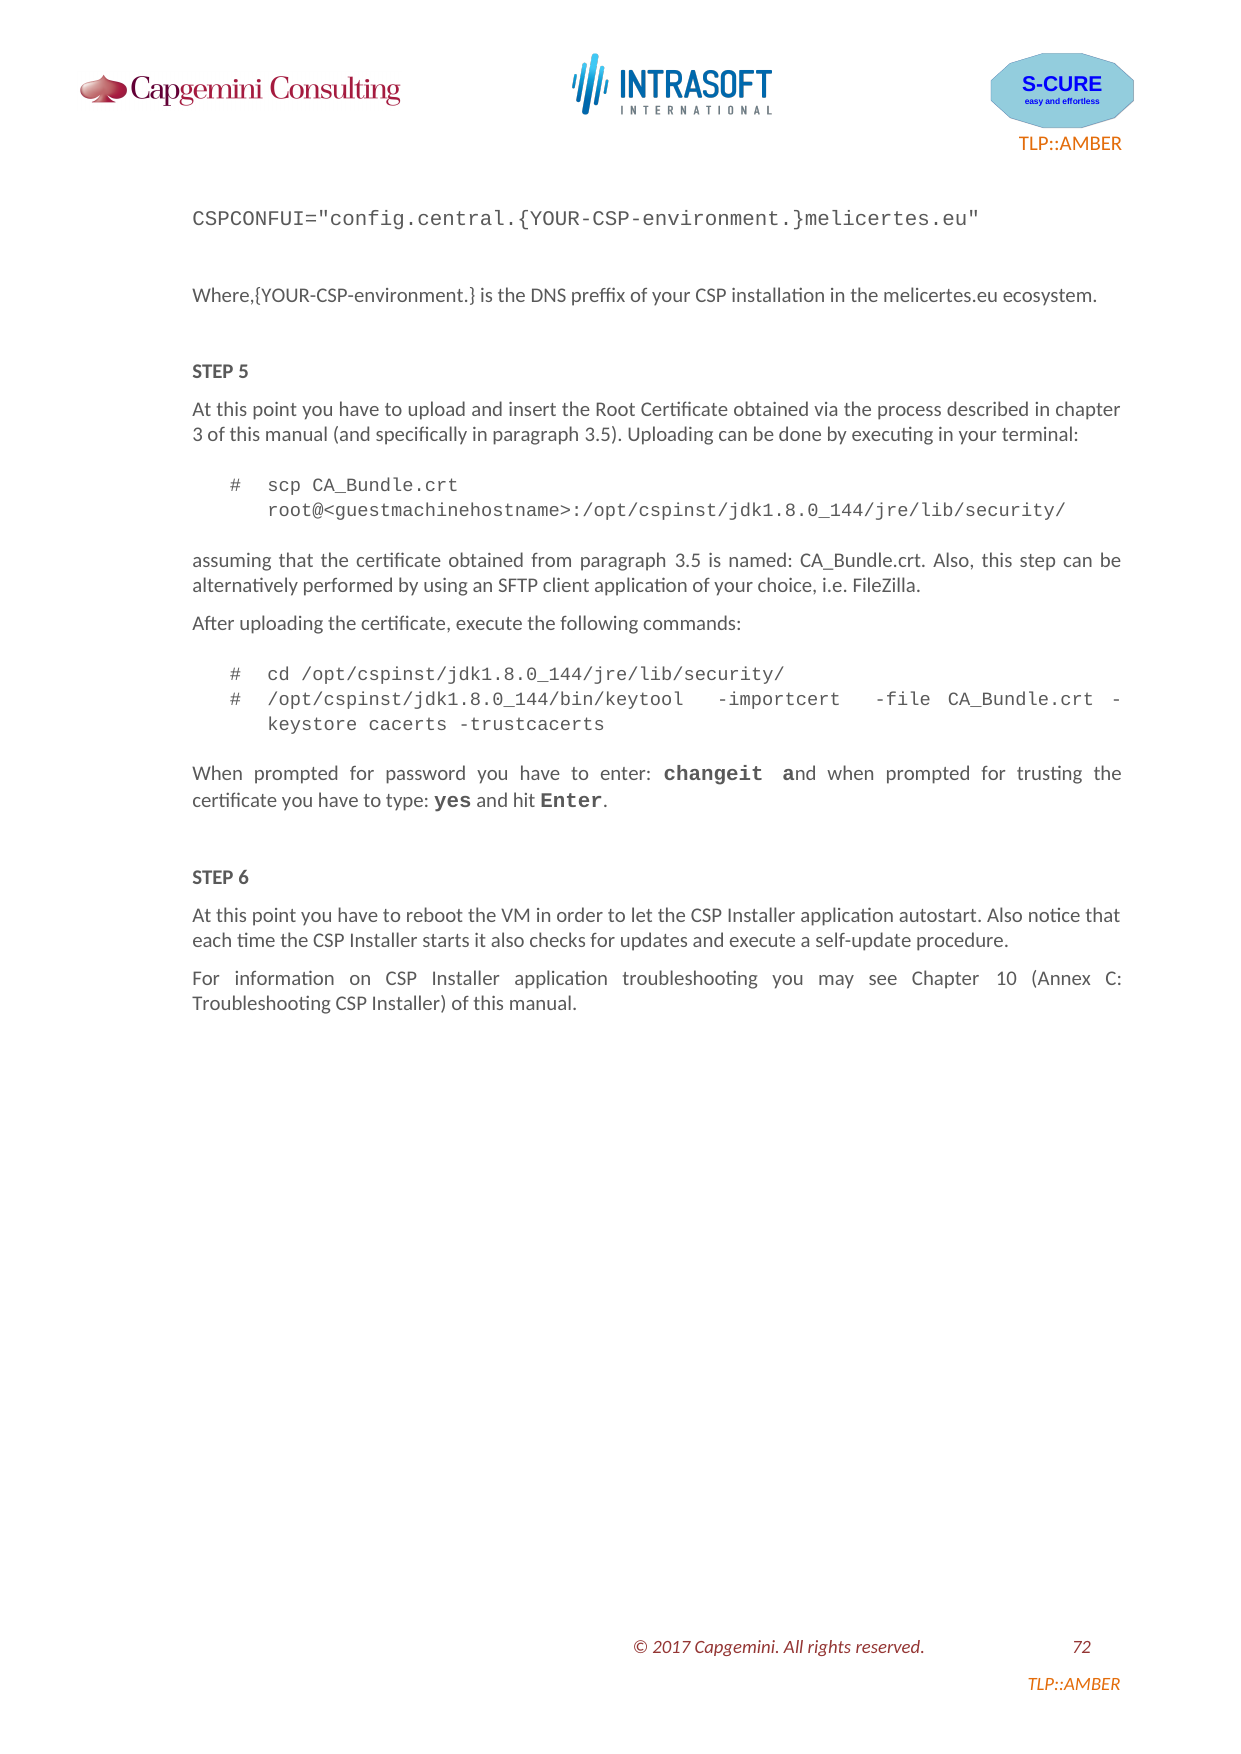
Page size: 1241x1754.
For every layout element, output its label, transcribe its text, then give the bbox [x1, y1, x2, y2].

text For information on CSP Installer application troubleshooting you may see Chapter 10 (Annex C: Troubleshooting CSP Installer) of this manual. [192, 965, 1122, 1016]
text STEP 5 [192, 358, 1122, 383]
text STEP 6 [192, 864, 1122, 889]
text assuming that the certificate obtained from paragraph 3.5 is named: CA_Bundle.crt. Also, this step can be alternatively performed by using an SFTP client application of your choice, i.e. FileZilla. [192, 547, 1122, 598]
text At this point you have to reboot the VM in order to let the CSP Installer application autostart. Also notice that each time the CSP Installer starts it also checks for updates and execute a self-update procedure. [192, 902, 1122, 953]
text /opt/cspinst/jdk1.8.0_144/bin/keytool -importcert -file CA_Bundle.crt -keystore cacerts -trustcacerts [229, 686, 1122, 736]
text scp CA_Bundle.crt root@<guestmachinehostname>:/opt/cspinst/jdk1.8.0_144/jre/lib/security/ [229, 472, 1122, 522]
text Where,{YOUR-CSP-environment.} is the DNS preffix of your CSP installation in the melicertes.eu ecosystem. [192, 282, 1122, 308]
picture [571, 52, 773, 116]
text When prompted for password you have to enter: changeit and when prompted for trusting the certificate you have to type: yes and hit Enter. [192, 761, 1122, 813]
text At this point you have to upload and insert the Root Certificate obtained via the process described in chapter 3 of this manual (and specifically in paragraph 3.5). Uploading can be done by executing in your terminal: [192, 396, 1122, 447]
text After uploading the certificate, execute the following commands: [192, 610, 1122, 636]
text CSPCONFUI="config.central.{YOUR-CSP-environment.}melicertes.eu" [192, 207, 1122, 232]
text cd /opt/cspinst/jdk1.8.0_144/jre/lib/security/ [229, 661, 1122, 686]
